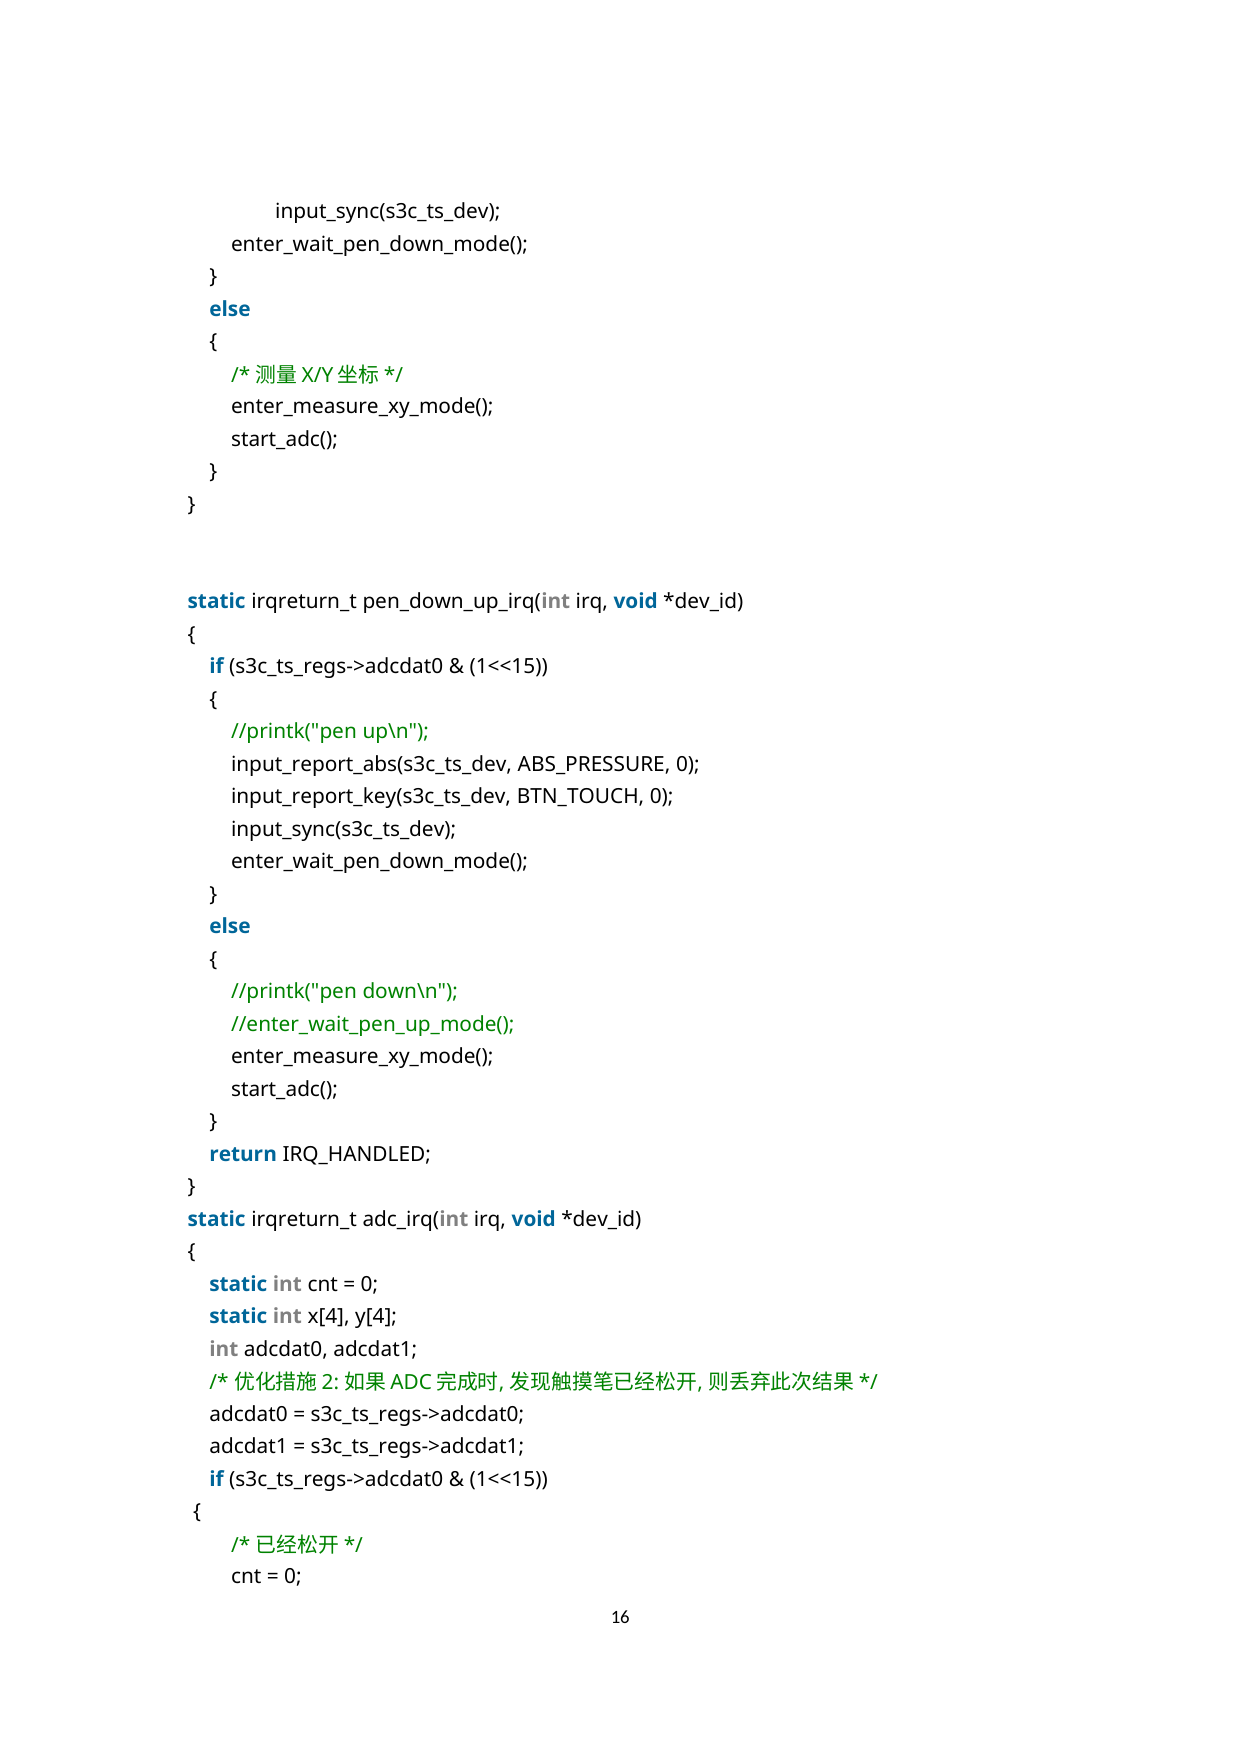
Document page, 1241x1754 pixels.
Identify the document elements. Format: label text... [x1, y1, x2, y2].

text start_adc(); [187, 1072, 1053, 1104]
text { [187, 1494, 1053, 1527]
text adcdat1 = s3c_ts_regs->adcdat1; [187, 1429, 1053, 1462]
text } [187, 487, 1053, 519]
text { [187, 1234, 1053, 1267]
text { [187, 682, 1053, 714]
text enter_wait_pen_down_mode(); [187, 227, 1053, 259]
text { [187, 324, 1053, 357]
text { [187, 942, 1053, 974]
text if (s3c_ts_regs->adcdat0 & (1<<15)) [187, 649, 1053, 682]
text cnt = 0; [187, 1559, 1053, 1592]
text /* 已经松开 */ [187, 1527, 1053, 1559]
text static irqreturn_t adc_irq(int irq, void *dev_id) [187, 1202, 1053, 1234]
text enter_measure_xy_mode(); [187, 389, 1053, 422]
text enter_wait_pen_down_mode(); [187, 844, 1053, 877]
text else [187, 909, 1053, 942]
text } [187, 877, 1053, 909]
text static int cnt = 0; [187, 1267, 1053, 1299]
text //printk("pen down\n"); [187, 974, 1053, 1007]
text { [187, 617, 1053, 649]
text } [187, 1169, 1053, 1202]
text int adcdat0, adcdat1; [187, 1332, 1053, 1364]
text } [187, 454, 1053, 487]
text } [187, 1104, 1053, 1137]
text static int x[4], y[4]; [187, 1299, 1053, 1332]
text static irqreturn_t pen_down_up_irq(int irq, void *dev_id) [187, 584, 1053, 617]
text //printk("pen up\n"); [187, 714, 1053, 747]
text else [187, 292, 1053, 324]
text start_adc(); [187, 422, 1053, 454]
text input_report_key(s3c_ts_dev, BTN_TOUCH, 0); [187, 779, 1053, 812]
text input_report_abs(s3c_ts_dev, ABS_PRESSURE, 0); [187, 747, 1053, 779]
text return IRQ_HANDLED; [187, 1137, 1053, 1169]
text //enter_wait_pen_up_mode(); [187, 1007, 1053, 1039]
text } [187, 259, 1053, 292]
text /* 优化措施2: 如果ADC完成时, 发现触摸笔已经松开, 则丢弃此次结果 */ [187, 1364, 1053, 1397]
text enter_measure_xy_mode(); [187, 1039, 1053, 1072]
text input_sync(s3c_ts_dev); [187, 194, 1053, 227]
text if (s3c_ts_regs->adcdat0 & (1<<15)) [187, 1462, 1053, 1494]
text input_sync(s3c_ts_dev); [187, 812, 1053, 844]
text adcdat0 = s3c_ts_regs->adcdat0; [187, 1397, 1053, 1429]
text /* 测量X/Y坐标 */ [187, 357, 1053, 389]
